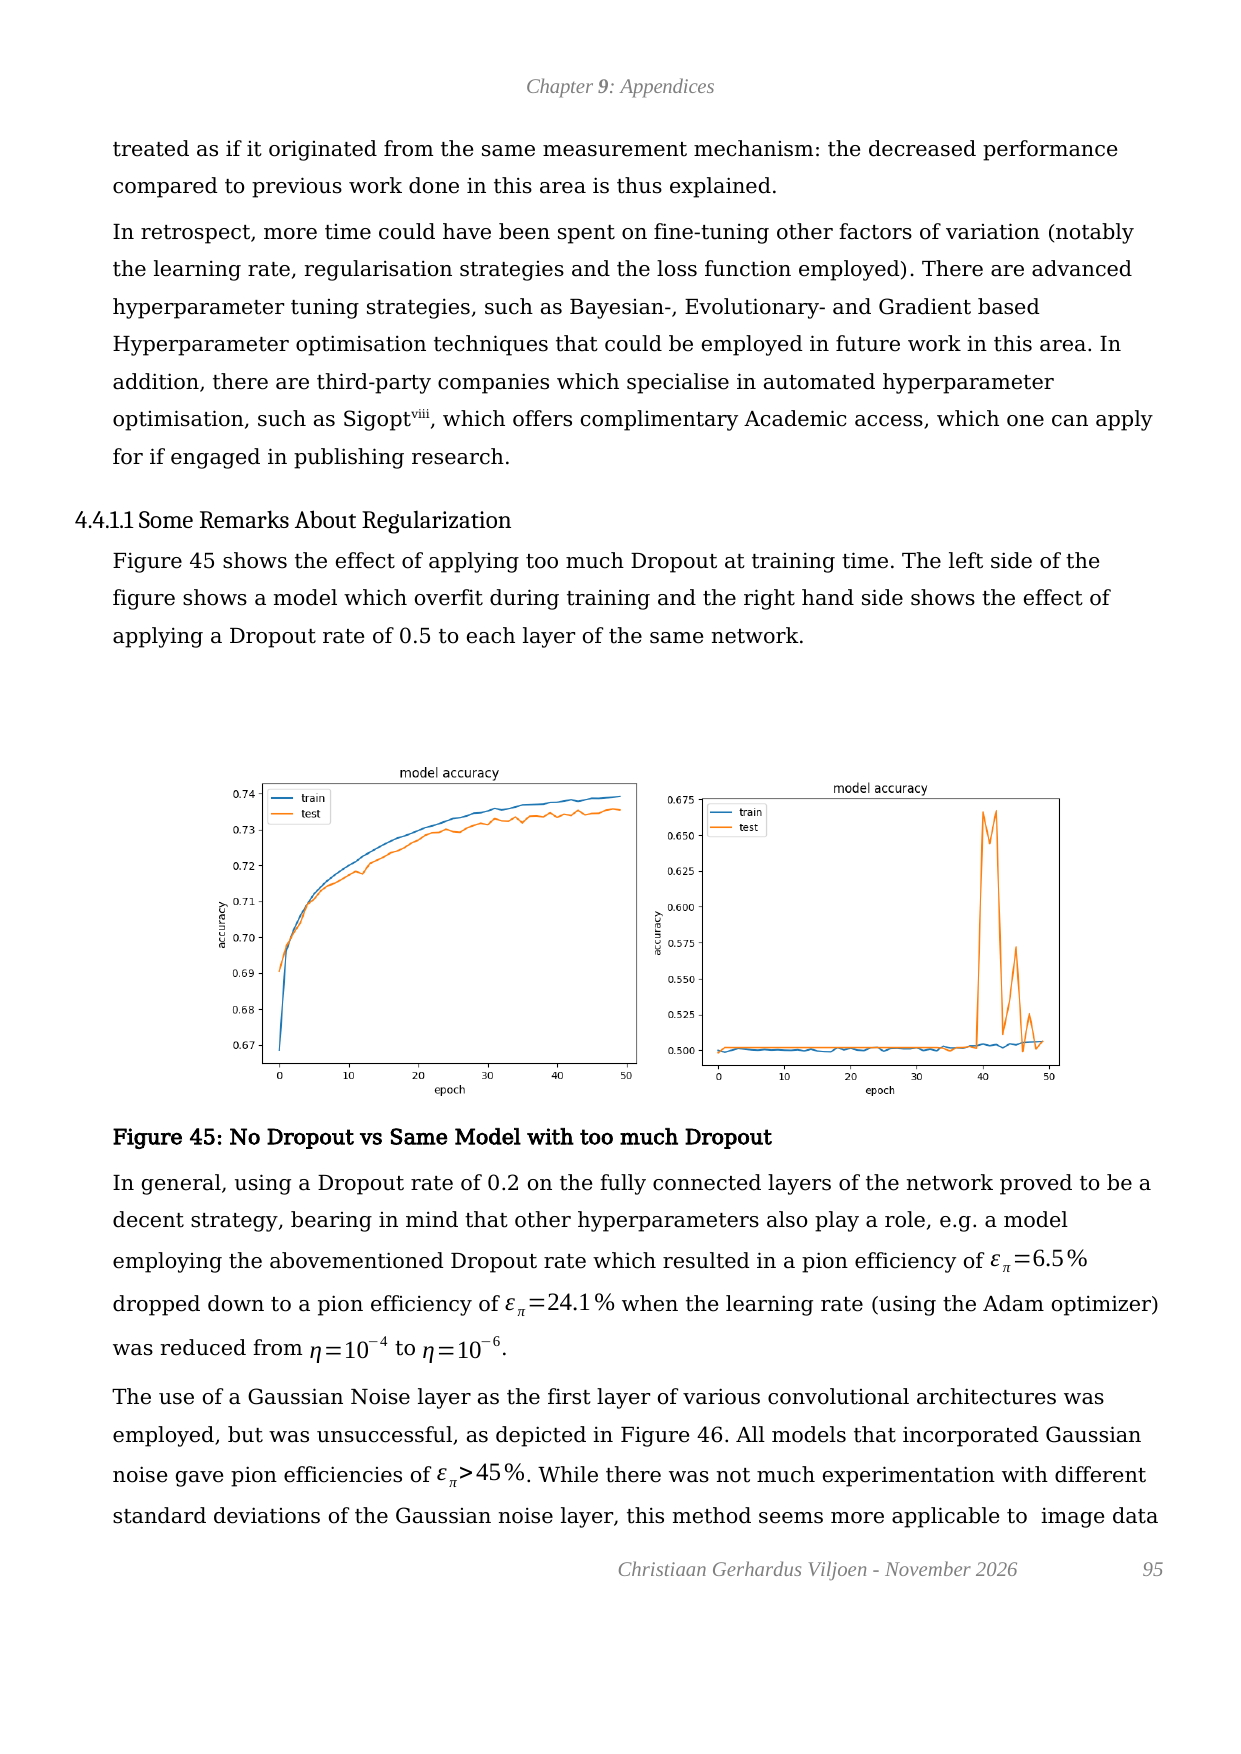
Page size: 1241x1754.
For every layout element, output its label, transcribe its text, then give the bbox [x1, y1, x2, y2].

text In general, using a Dropout rate of 0.2 on the fully connected layers of the network proved to be a decent strategy, bearing in mind that other hyperparameters also play a role, e.g. a model employing the abovementioned Dropout rate which resulted in a pion efficiency of dropped down to a pion efficiency of when the learning rate (using the Adam optimizer) was reduced from to . [112, 1169, 1165, 1363]
text Figure 45: No Dropout vs Same Model with too much Dropout [112, 1123, 1165, 1148]
text In retrospect, more time could have been spent on fine-tuning other factors of variation (notably the learning rate, regularisation strategies and the loss function employed). There are advanced hyperparameter tuning strategies, such as Bayesian-, Evolutionary- and Gradient based Hyperparameter optimisation techniques that could be employed in future work in this area. In addition, there are third-party companies which specialise in automated hyperparameter optimisation, such as Sigopt, which offers complimentary Academic access, which one can apply for if engaged in publishing research. [112, 219, 1165, 469]
text Figure 53 shows the effect of applying too much Dropout at training time. The left side of the figure shows a model which overfit during training and the right hand side shows the effect of applying a Dropout rate of 0.5 to each layer of the same network. [112, 547, 1165, 647]
subtitle Some Remarks About Regularization [75, 506, 1165, 535]
picture [209, 760, 1068, 1103]
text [112, 1384, 1165, 1528]
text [112, 135, 1165, 198]
